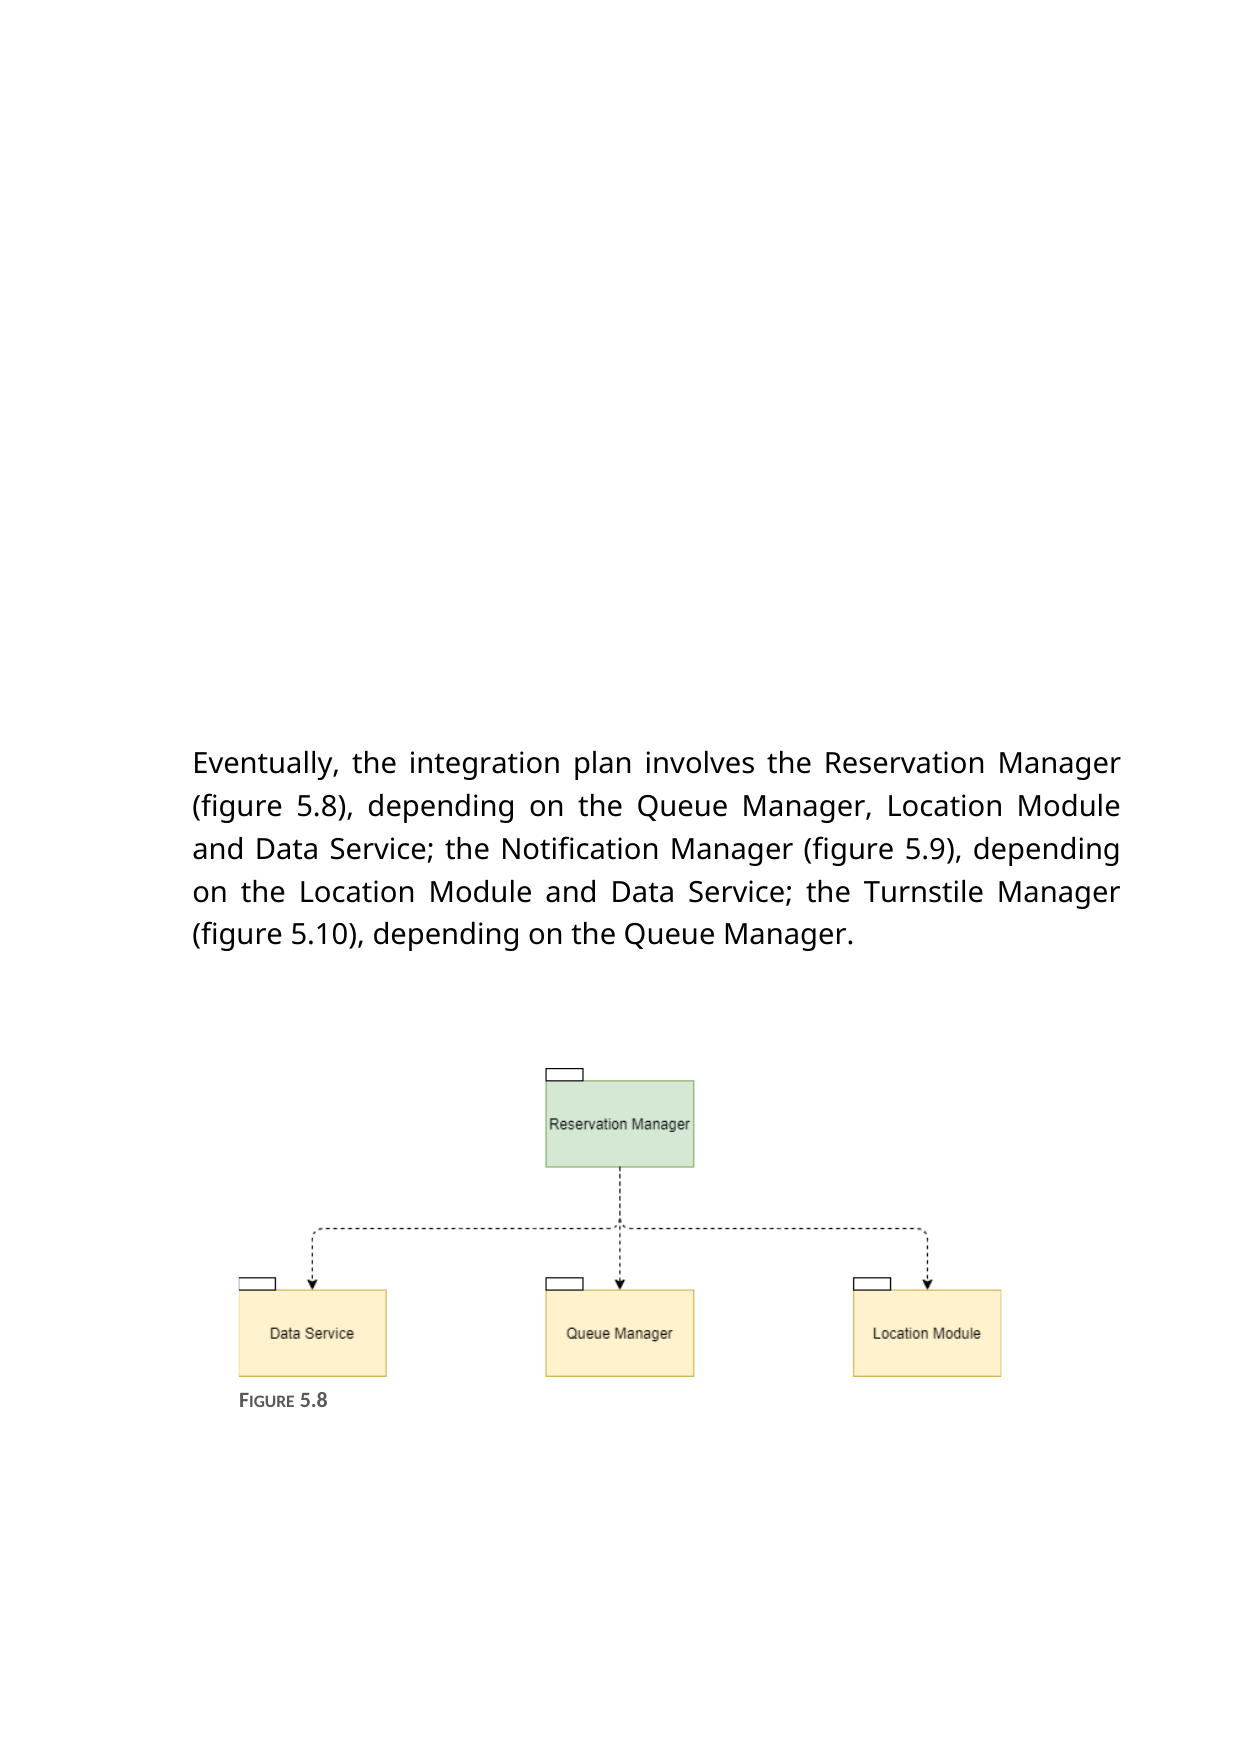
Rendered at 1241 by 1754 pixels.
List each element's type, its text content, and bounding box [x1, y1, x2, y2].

text Eventually, the integration plan involves the Reservation Manager (figure 5.8), depending on the Queue Manager, Location Module and Data Service; the Notification Manager (figure 5.9), depending on the Location Module and Data Service; the Turnstile Manager (figure 5.10), depending on the Queue Manager. [192, 742, 1122, 953]
picture [238, 1068, 1002, 1377]
